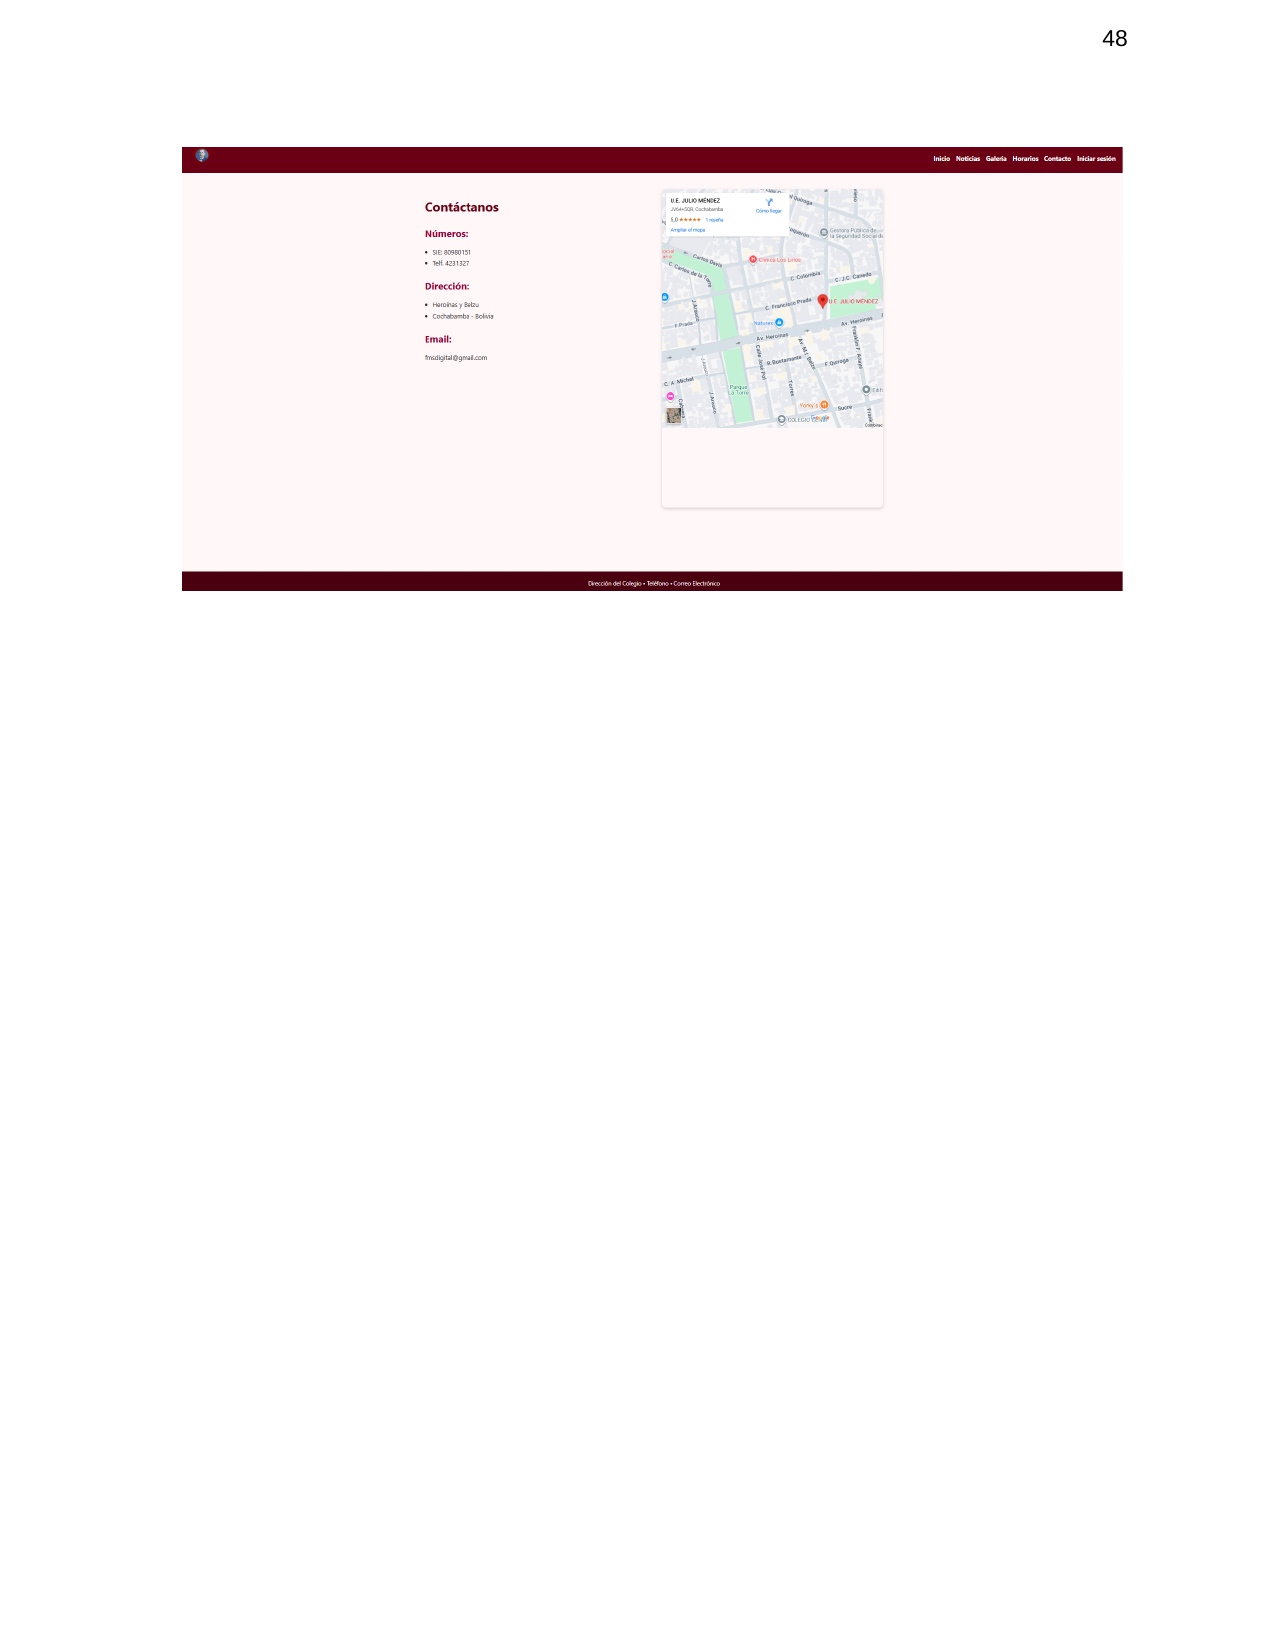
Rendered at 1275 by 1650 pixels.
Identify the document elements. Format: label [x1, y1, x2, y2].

picture [182, 147, 1123, 591]
